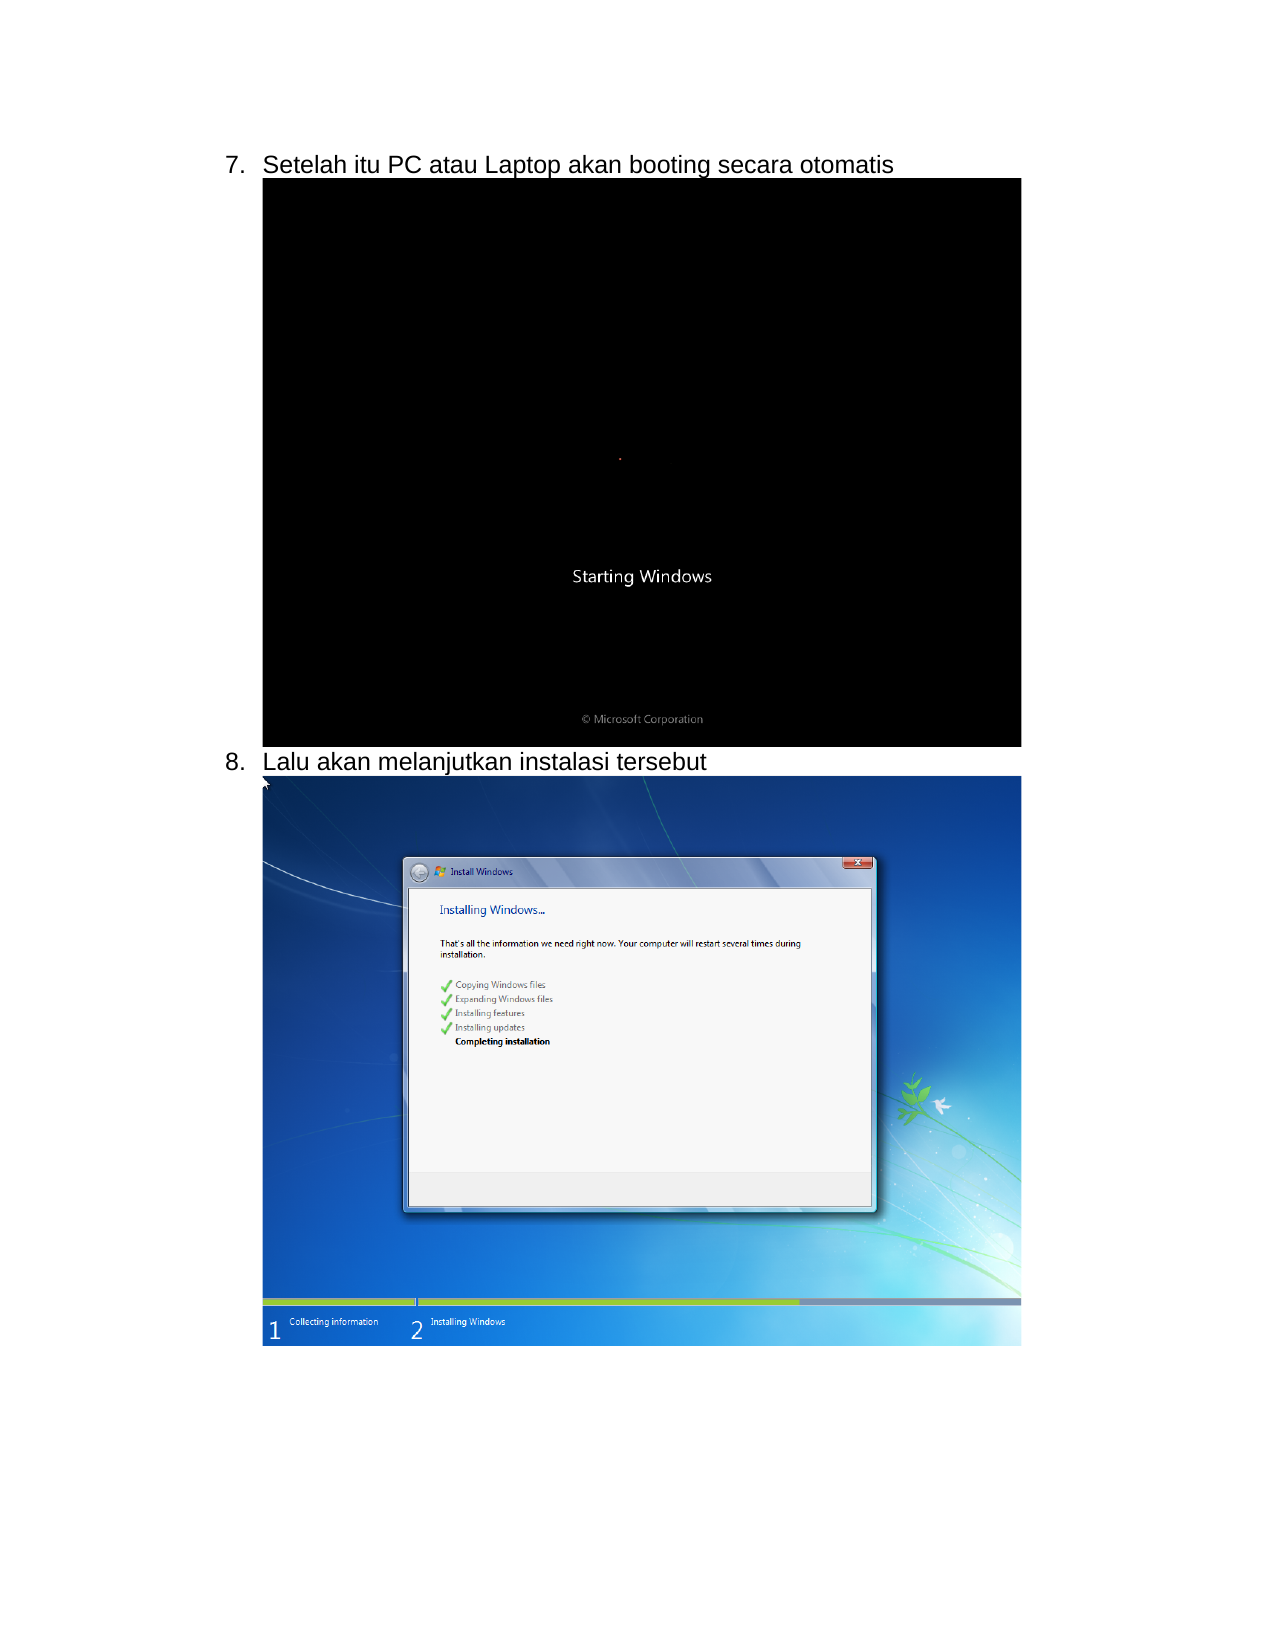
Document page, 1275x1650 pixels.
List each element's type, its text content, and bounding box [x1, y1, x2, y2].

picture [262, 178, 1022, 747]
picture [262, 775, 1022, 1346]
list Setelah itu PC atau Laptop akan booting secara otomatis [225, 150, 1125, 179]
list Lalu akan melanjutkan instalasi tersebut [225, 747, 1125, 776]
